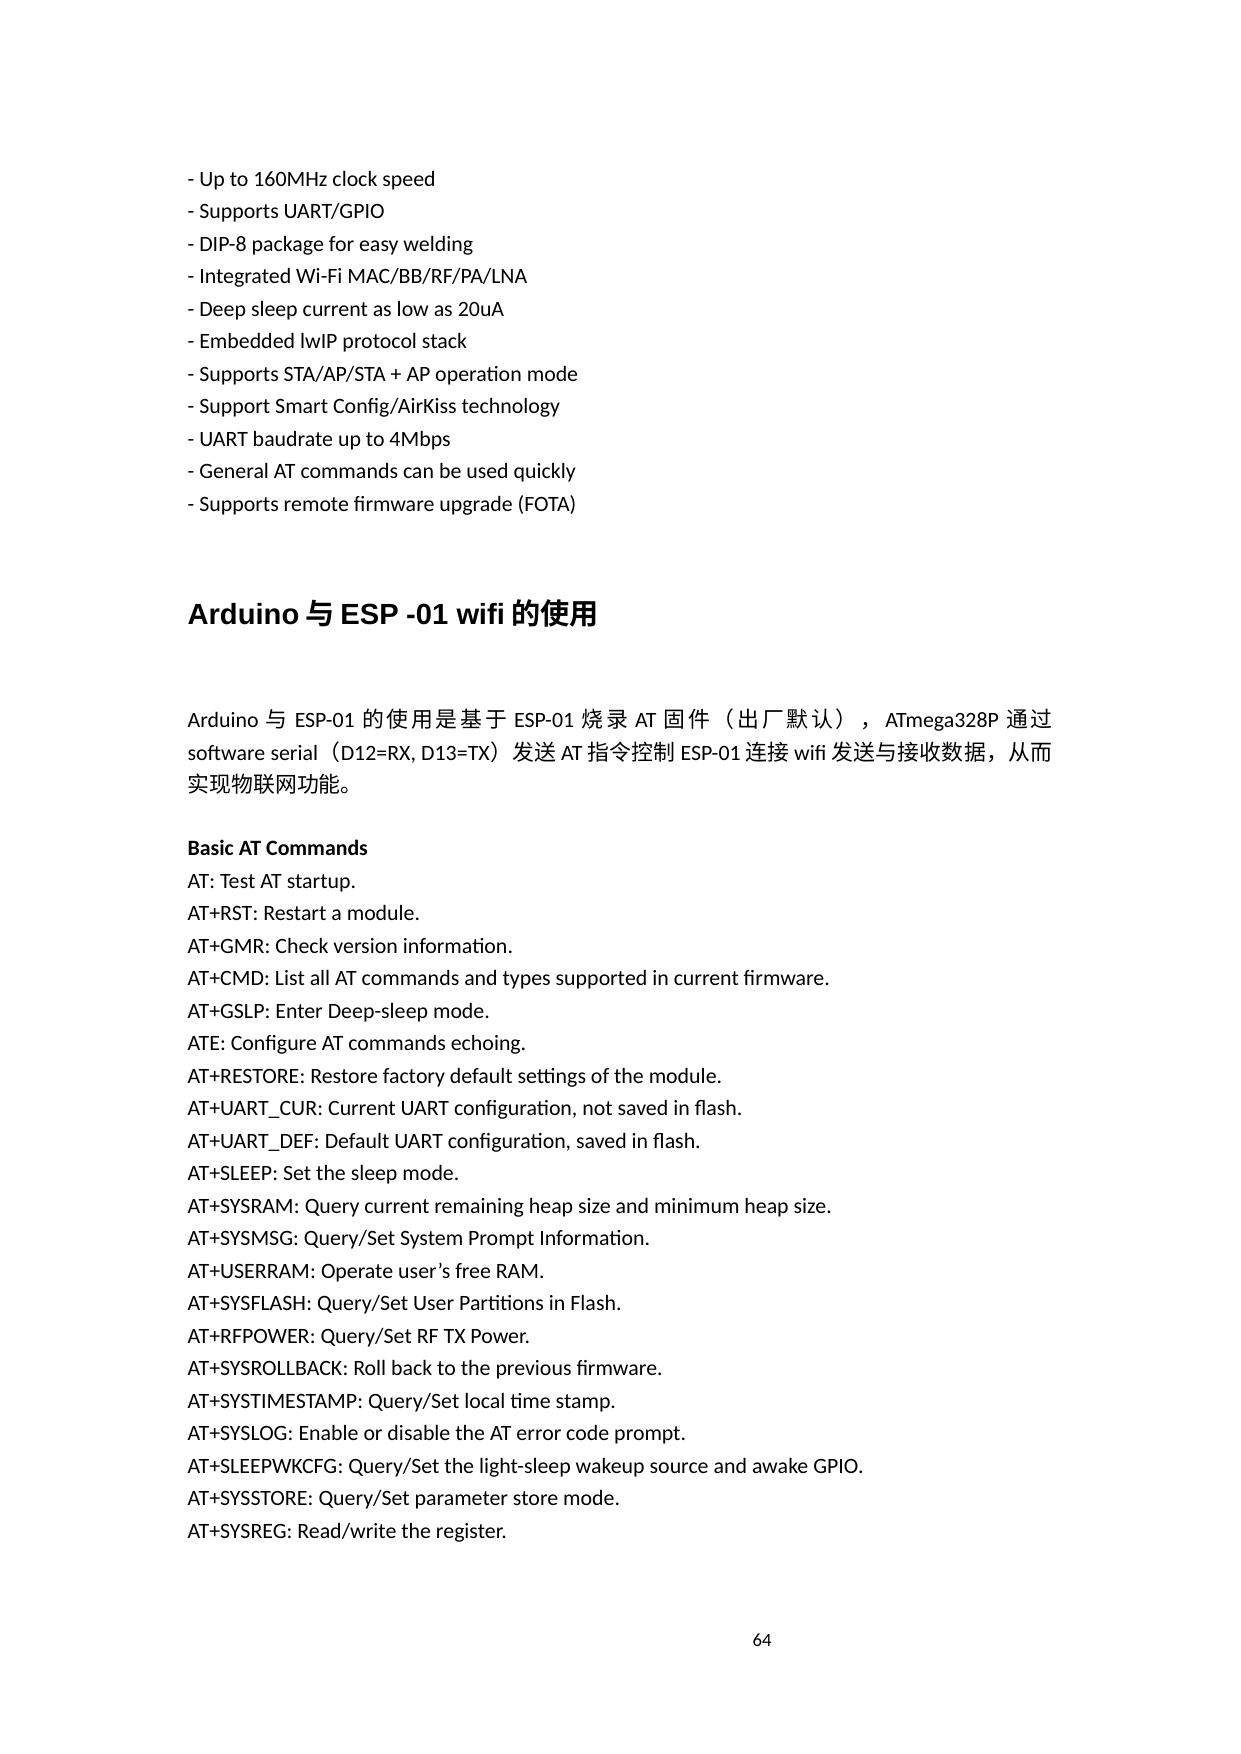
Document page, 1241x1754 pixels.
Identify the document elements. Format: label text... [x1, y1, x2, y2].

text AT+SYSROLLBACK: Roll back to the previous firmware. [187, 1352, 1053, 1384]
text - Integrated Wi-Fi MAC/BB/RF/PA/LNA [187, 259, 1053, 292]
text AT+GMR: Check version information. [187, 929, 1053, 962]
text AT+RESTORE: Restore factory default settings of the module. [187, 1059, 1053, 1092]
text - Supports STA/AP/STA + AP operation mode [187, 357, 1053, 389]
subtitle Arduino与ESP -01 wifi的使用 [187, 579, 1053, 644]
text - Deep sleep current as low as 20uA [187, 292, 1053, 324]
text AT+RST: Restart a module. [187, 897, 1053, 929]
text AT+SYSLOG: Enable or disable the AT error code prompt. [187, 1417, 1053, 1449]
text AT+SLEEPWKCFG: Query/Set the light-sleep wakeup source and awake GPIO. [187, 1449, 1053, 1482]
text - Embedded lwIP protocol stack [187, 324, 1053, 357]
text AT+RFPOWER: Query/Set RF TX Power. [187, 1319, 1053, 1352]
text AT: Test AT startup. [187, 864, 1053, 897]
text - Support Smart Config/AirKiss technology [187, 389, 1053, 422]
text - Up to 160MHz clock speed [187, 162, 1053, 194]
text AT+SYSRAM: Query current remaining heap size and minimum heap size. [187, 1189, 1053, 1222]
text - General AT commands can be used quickly [187, 454, 1053, 487]
text Arduino与ESP-01的使用是基于ESP-01烧录AT固件（出厂默认），ATmega328P通过software serial（D12=RX, D13=TX）发送AT指令控制ESP-01连接wifi发送与接收数据，从而实现物联网功能。 [187, 702, 1053, 799]
text - Supports UART/GPIO [187, 194, 1053, 227]
text AT+SYSREG: Read/write the register. [187, 1514, 1053, 1547]
text AT+USERRAM: Operate user’s free RAM. [187, 1254, 1053, 1287]
text AT+SLEEP: Set the sleep mode. [187, 1157, 1053, 1189]
text AT+SYSSTORE: Query/Set parameter store mode. [187, 1482, 1053, 1514]
text Basic AT Commands [187, 832, 1053, 864]
text AT+UART_DEF: Default UART configuration, saved in flash. [187, 1124, 1053, 1157]
text - UART baudrate up to 4Mbps [187, 422, 1053, 454]
text - Supports remote firmware upgrade (FOTA) [187, 487, 1053, 519]
text AT+CMD: List all AT commands and types supported in current firmware. [187, 962, 1053, 994]
text AT+SYSTIMESTAMP: Query/Set local time stamp. [187, 1384, 1053, 1417]
text AT+UART_CUR: Current UART configuration, not saved in flash. [187, 1092, 1053, 1124]
text AT+GSLP: Enter Deep-sleep mode. [187, 994, 1053, 1027]
text ATE: Configure AT commands echoing. [187, 1027, 1053, 1059]
text AT+SYSFLASH: Query/Set User Partitions in Flash. [187, 1287, 1053, 1319]
text AT+SYSMSG: Query/Set System Prompt Information. [187, 1222, 1053, 1254]
text - DIP-8 package for easy welding [187, 227, 1053, 259]
